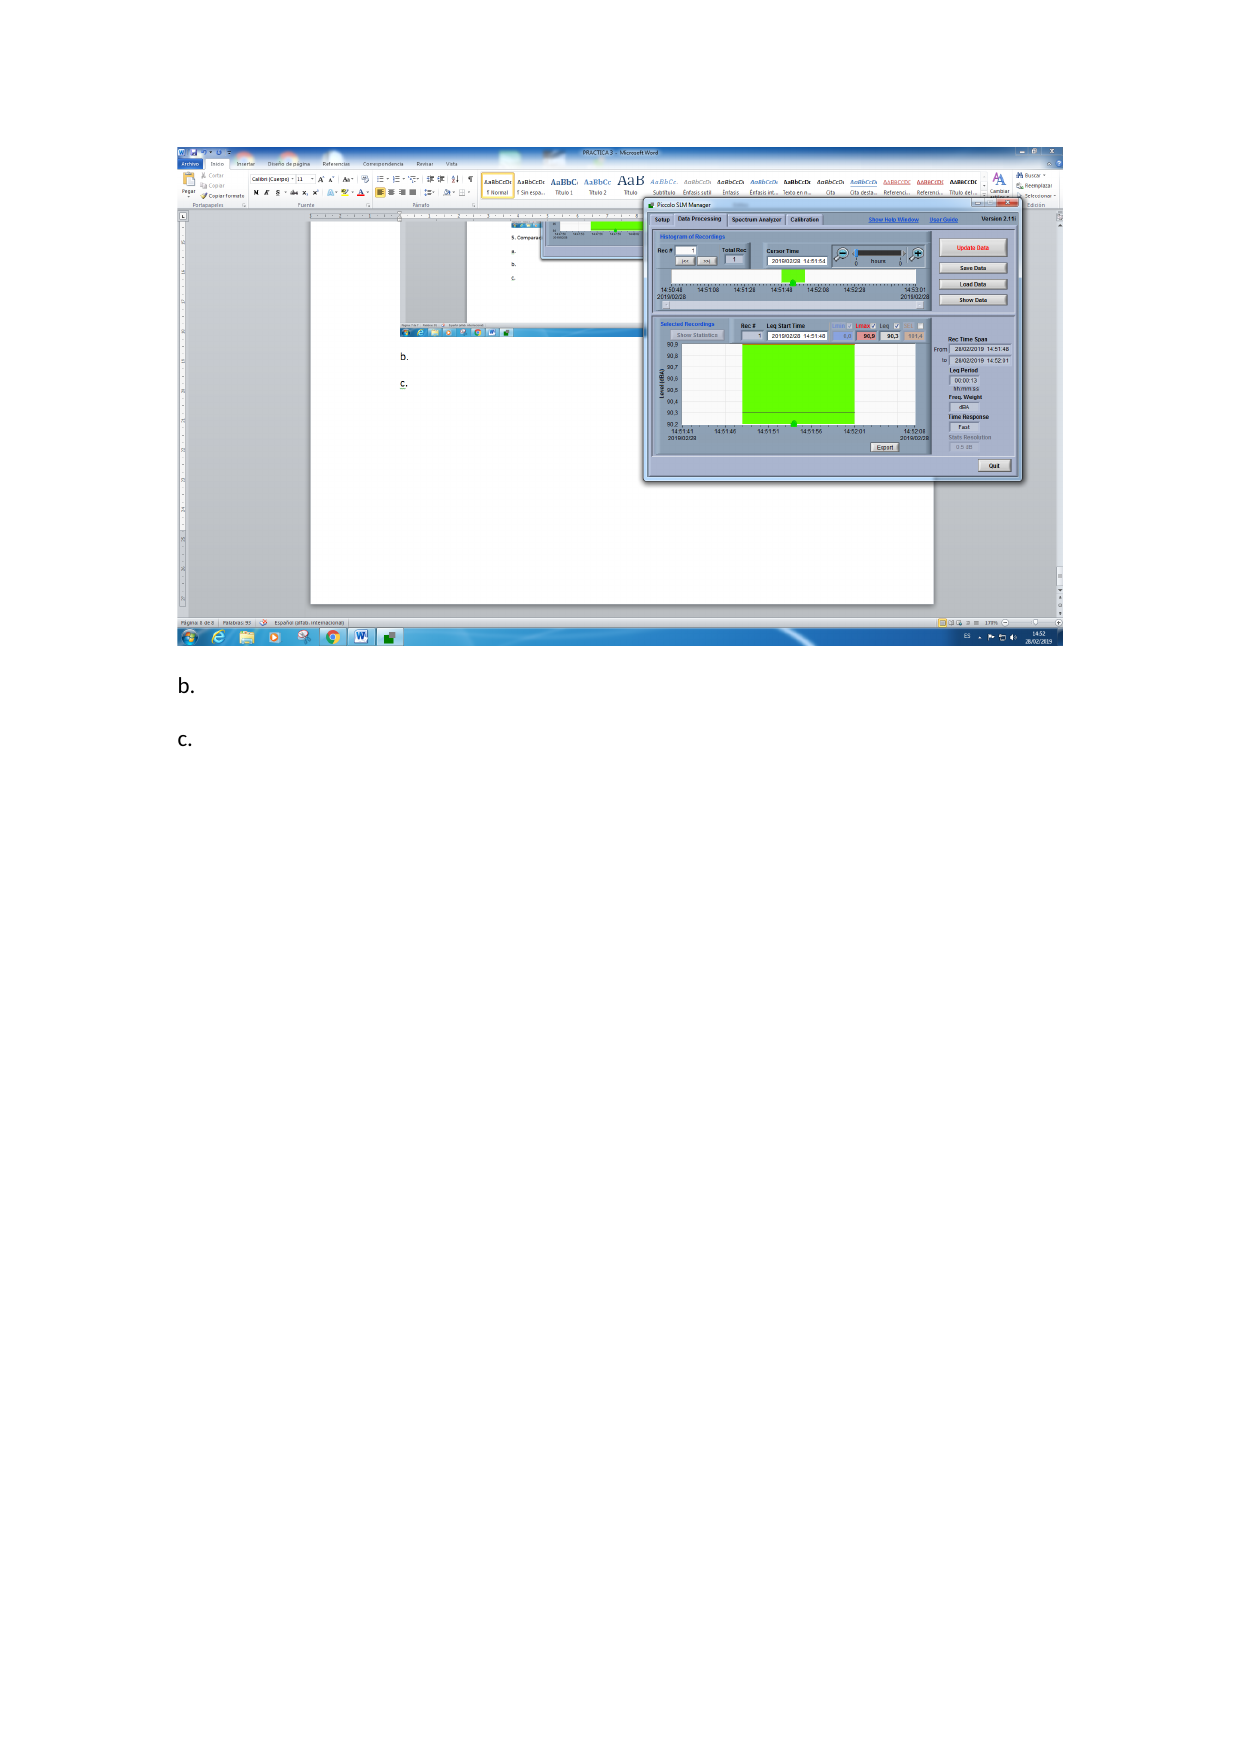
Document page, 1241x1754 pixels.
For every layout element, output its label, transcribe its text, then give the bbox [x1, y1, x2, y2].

text c. [177, 724, 1063, 752]
text b. [177, 671, 1063, 699]
picture [177, 147, 1063, 646]
